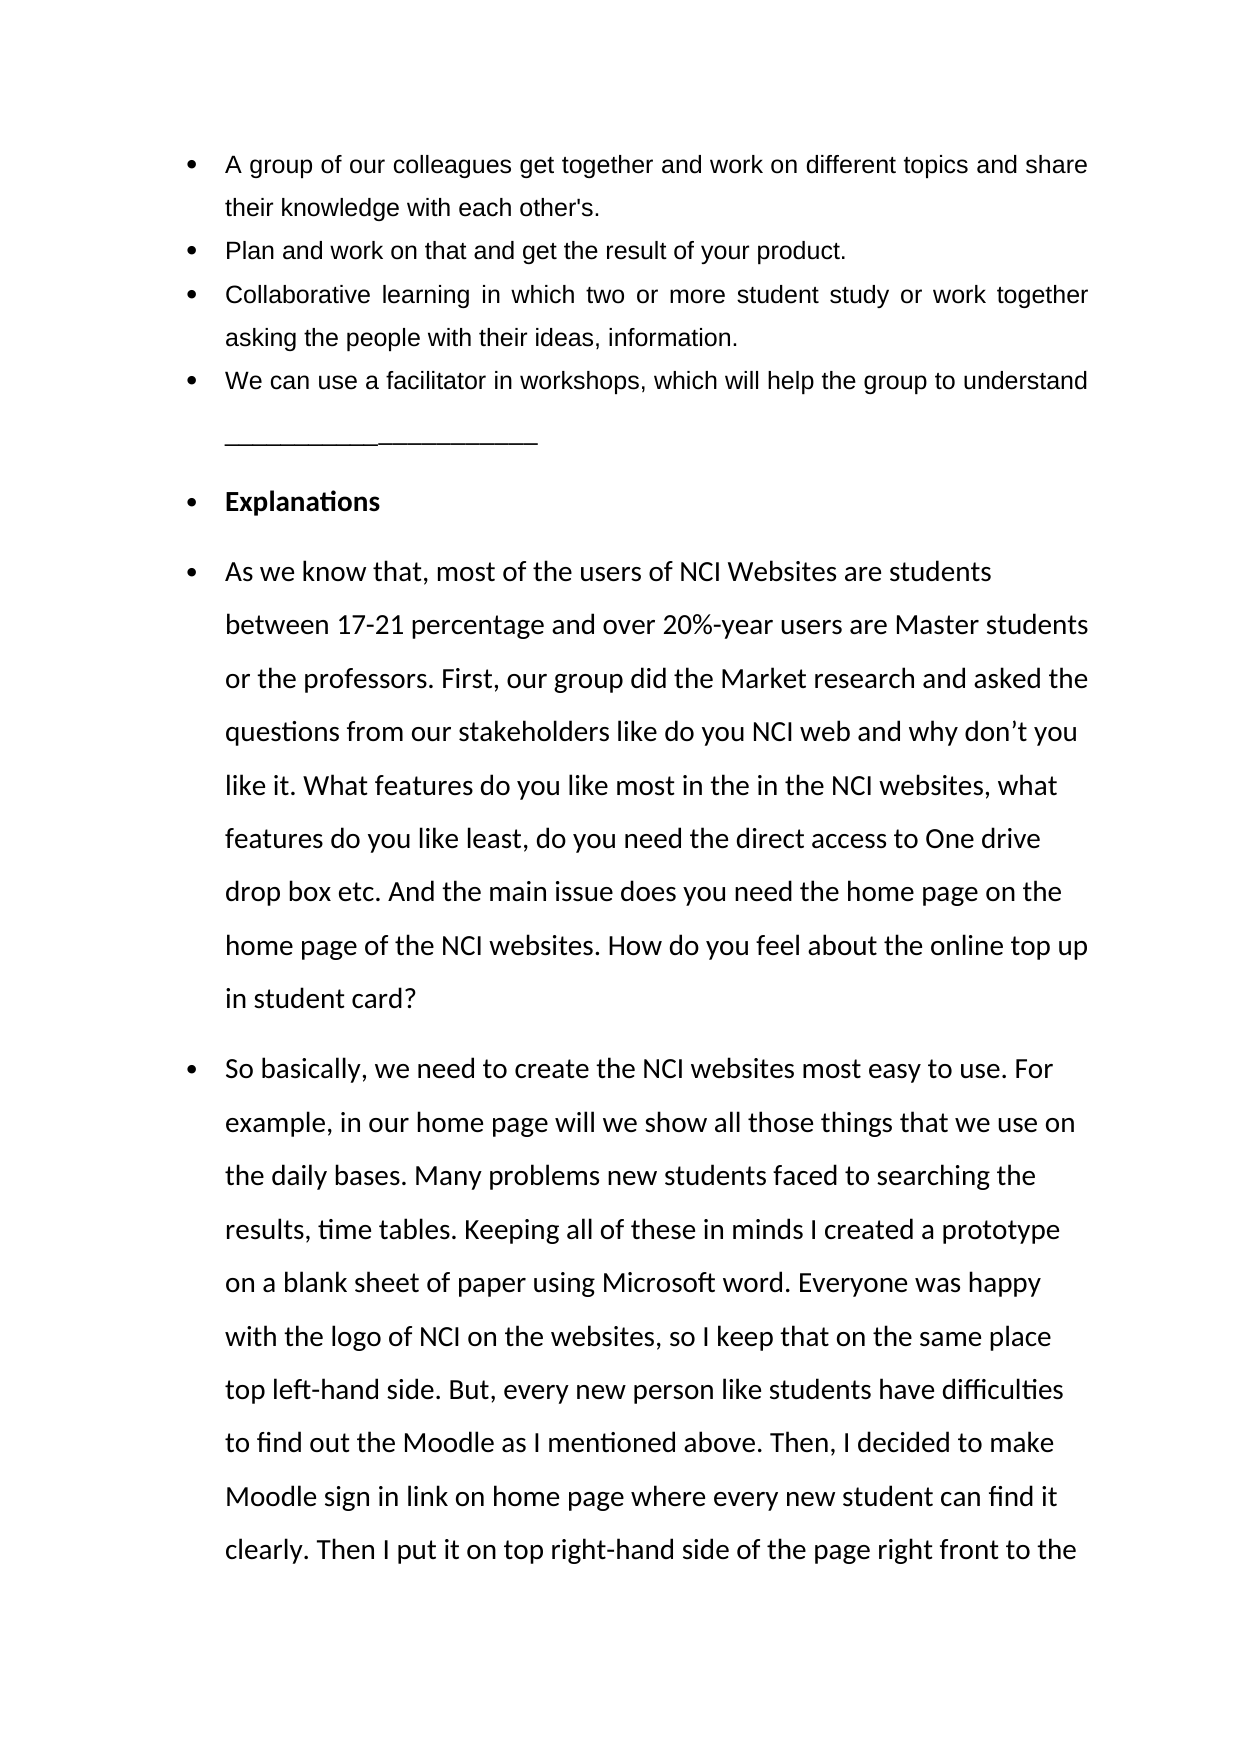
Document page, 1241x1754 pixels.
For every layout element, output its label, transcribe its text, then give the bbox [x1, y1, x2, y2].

list Explanations [187, 483, 1090, 518]
list A group of our colleagues get together and work on different topics and share their knowledge with each other's. [187, 150, 1090, 222]
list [187, 1050, 1090, 1567]
list We can use a facilitator in workshops, which will help the group to understand ______________________ [187, 366, 1090, 448]
list Collaborative learning in which two or more student study or work together asking the people with their ideas, information. [187, 279, 1090, 352]
list As we know that, most of the users of NCI Websites are students between 17-21 percentage and over 20%-year users are Master students or the professors. First, our group did the Market research and asked the questions from our stakeholders like do you NCI web and why don’t you like it. What features do you like most in the in the NCI websites, what features do you like least, do you need the direct access to One drive drop box etc. And the main issue does you need the home page on the home page of the NCI websites. How do you feel about the online top up in student card? [187, 553, 1090, 1016]
list Plan and work on that and get the result of your product. [187, 236, 1090, 265]
